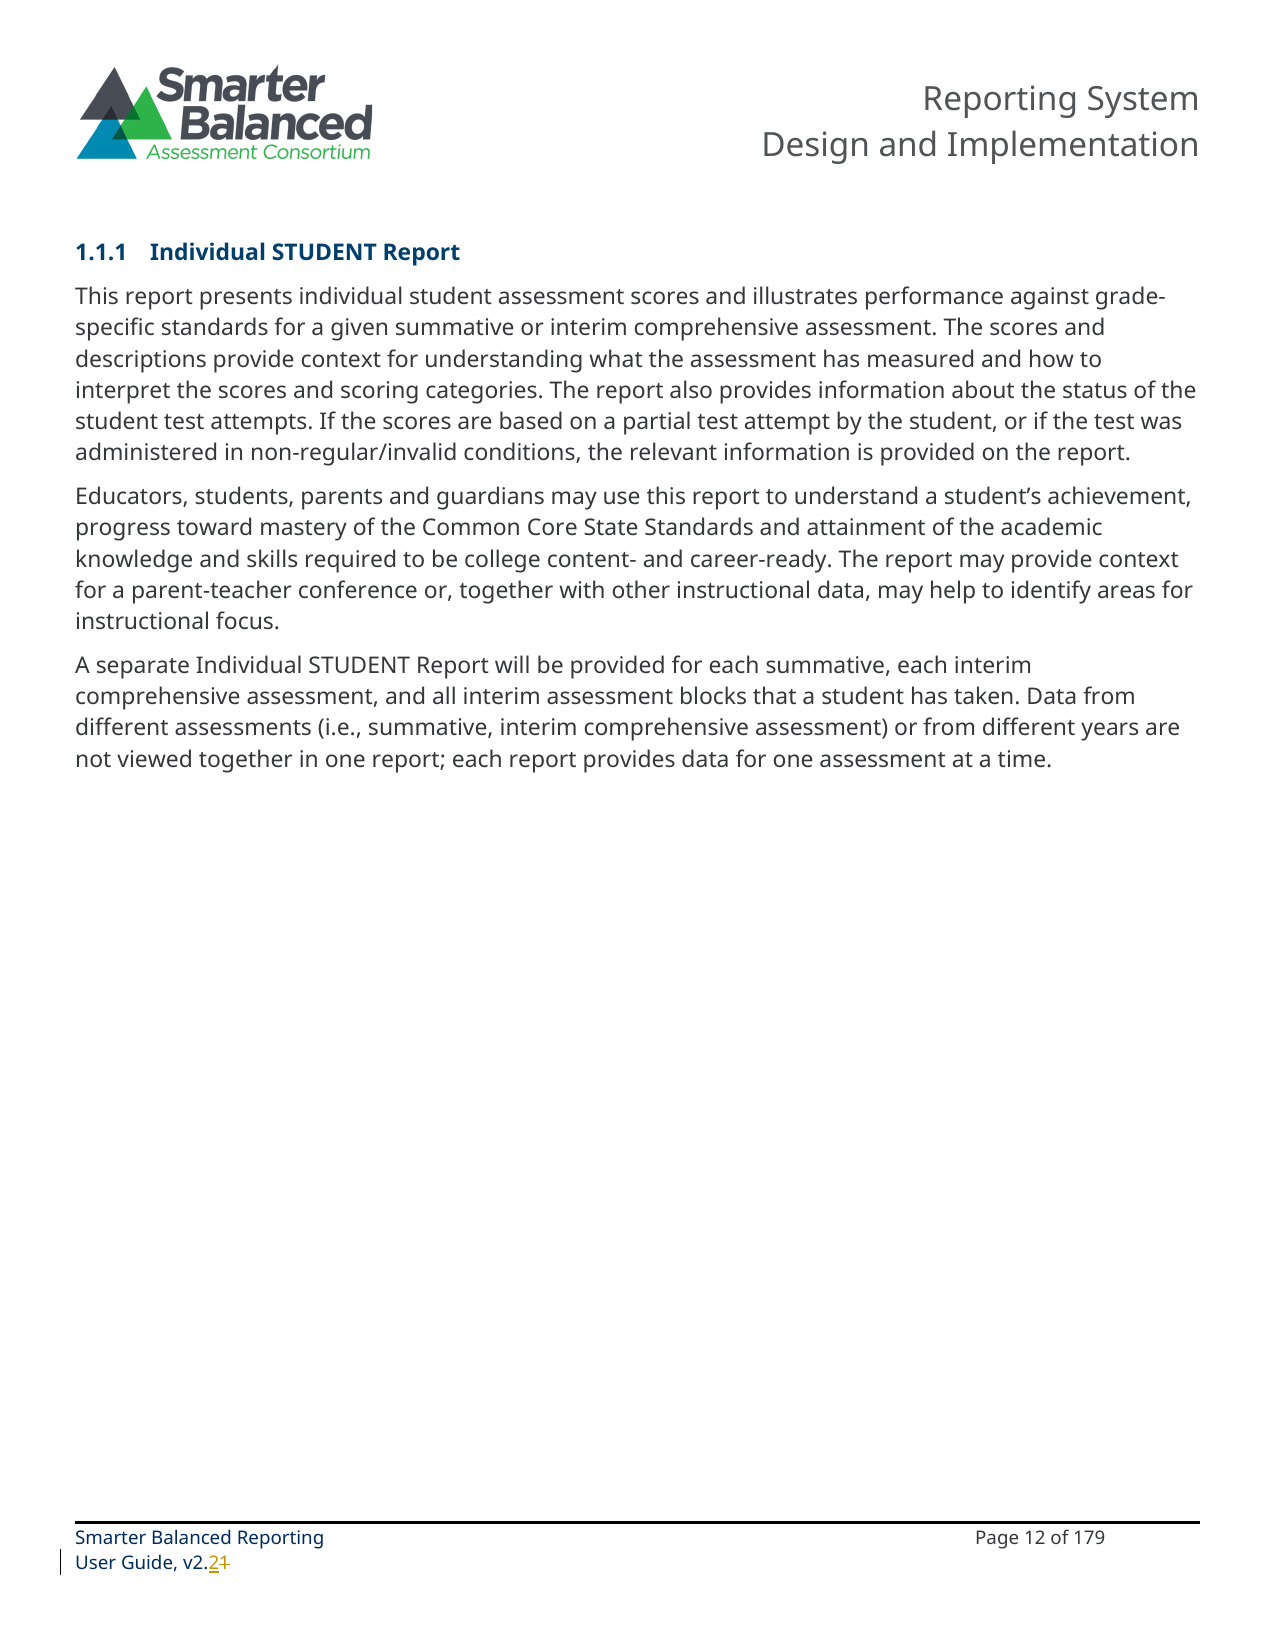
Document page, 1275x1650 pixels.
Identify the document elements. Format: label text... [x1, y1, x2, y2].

text A separate Individual STUDENT Report will be provided for each summative, each interim comprehensive assessment, and all interim assessment blocks that a student has taken. Data from different assessments (i.e., summative, interim comprehensive assessment) or from different years are not viewed together in one report; each report provides data for one assessment at a time. [75, 649, 1200, 774]
subtitle Individual STUDENT Report [75, 236, 1200, 267]
text This report presents individual student assessment scores and illustrates performance against grade-specific standards for a given summative or interim comprehensive assessment. The scores and descriptions provide context for understanding what the assessment has measured and how to interpret the scores and scoring categories. The report also provides information about the status of the student test attempts. If the scores are based on a partial test attempt by the student, or if the test was administered in non-regular/invalid conditions, the relevant information is provided on the report. [75, 280, 1200, 467]
picture [76, 64, 373, 159]
text Educators, students, parents and guardians may use this report to understand a student’s achievement, progress toward mastery of the Common Core State Standards and attainment of the academic knowledge and skills required to be college content- and career-ready. The report may provide context for a parent-teacher conference or, together with other instructional data, may help to identify areas for instructional focus. [75, 480, 1200, 636]
